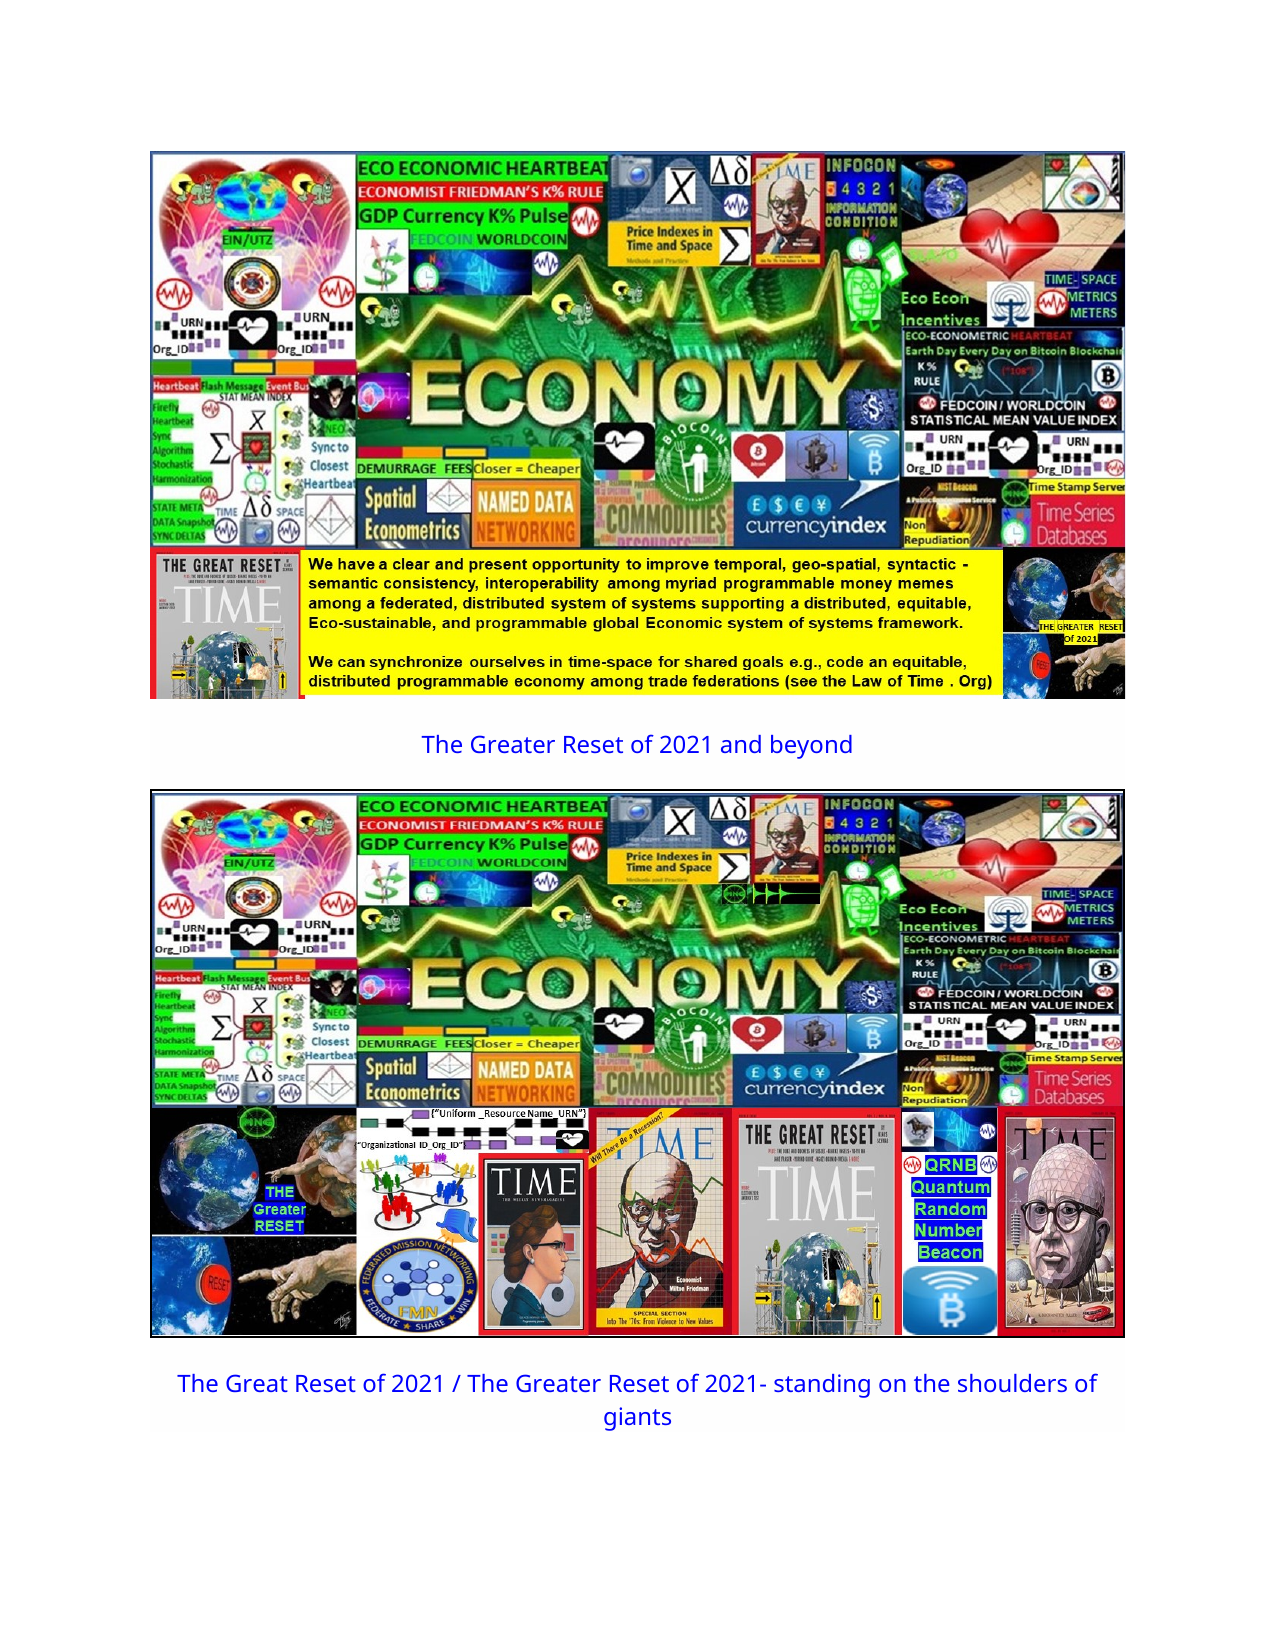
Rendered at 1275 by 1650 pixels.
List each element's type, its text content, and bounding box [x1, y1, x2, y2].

text The Greater Reset of 2021 and beyond [150, 728, 1125, 760]
text The Great Reset of 2021 / The Greater Reset of 2021- standing on the shoulders of giants [150, 1367, 1125, 1432]
picture [152, 791, 1123, 1336]
picture [150, 150, 1125, 699]
